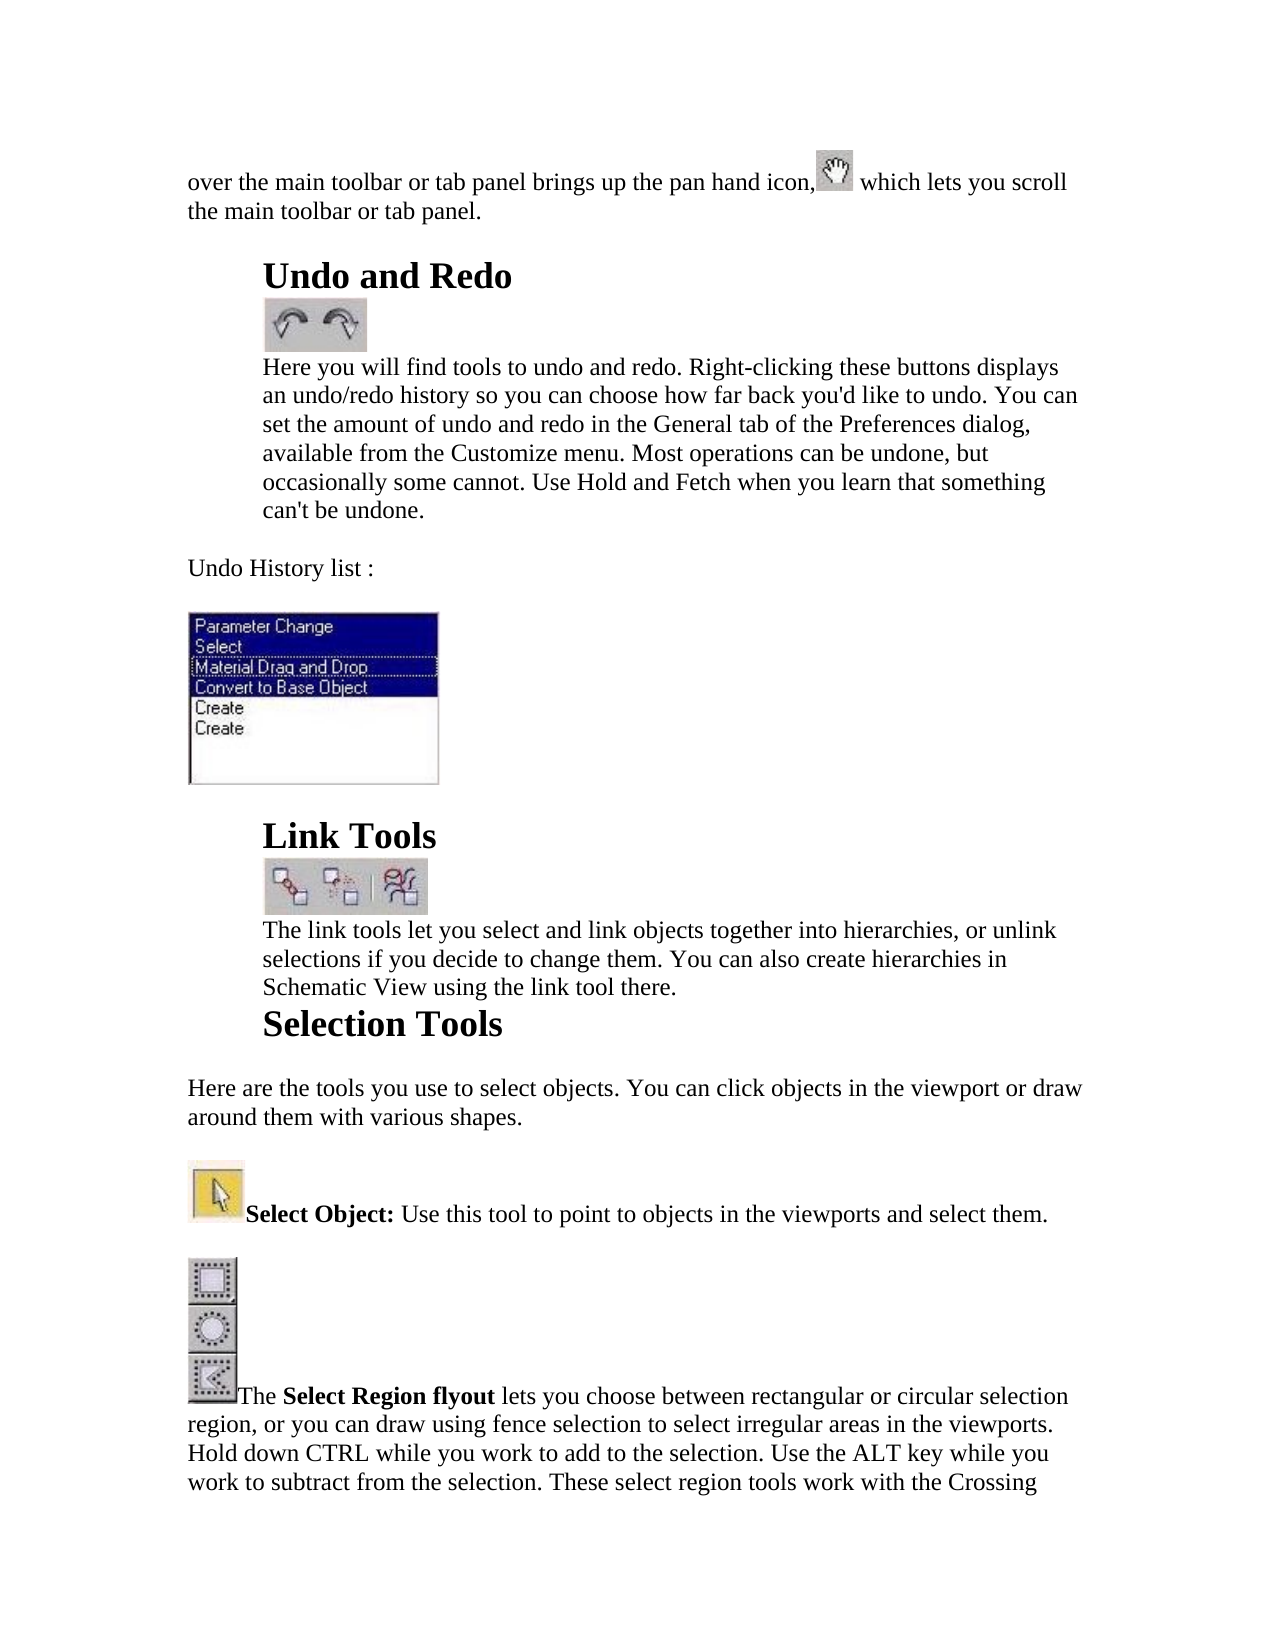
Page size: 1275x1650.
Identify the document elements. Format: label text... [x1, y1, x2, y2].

subtitle Link Tools [262, 814, 1087, 857]
picture [815, 150, 854, 191]
text Select Object: Use this tool to point to objects in the viewports and select them. [187, 1160, 1087, 1228]
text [187, 150, 1087, 225]
subtitle The link tools let you select and link objects together into hierarchies, or unlink selections if you decide to change them. You can also create hierarchies in Schematic View using the link tool there. [262, 915, 1087, 1001]
text Undo History list : [187, 553, 1087, 582]
picture [187, 1257, 238, 1404]
subtitle Undo and Redo [262, 254, 1087, 297]
picture [187, 611, 441, 785]
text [187, 1257, 1087, 1496]
text Here are the tools you use to select objects. You can click objects in the viewport or draw around them with various shapes. [187, 1073, 1087, 1131]
subtitle Selection Tools [262, 1001, 1087, 1044]
picture [262, 857, 429, 915]
subtitle Here you will find tools to undo and redo. Right-clicking these buttons displays an undo/redo history so you can choose how far back you'd like to undo. You can set the amount of undo and redo in the General tab of the Preferences dialog, available from the Customize menu. Most operations can be undone, but occasionally some cannot. Use Hold and Fetch when you learn that something can't be undone. [262, 352, 1087, 524]
picture [262, 297, 368, 352]
picture [187, 1160, 246, 1223]
